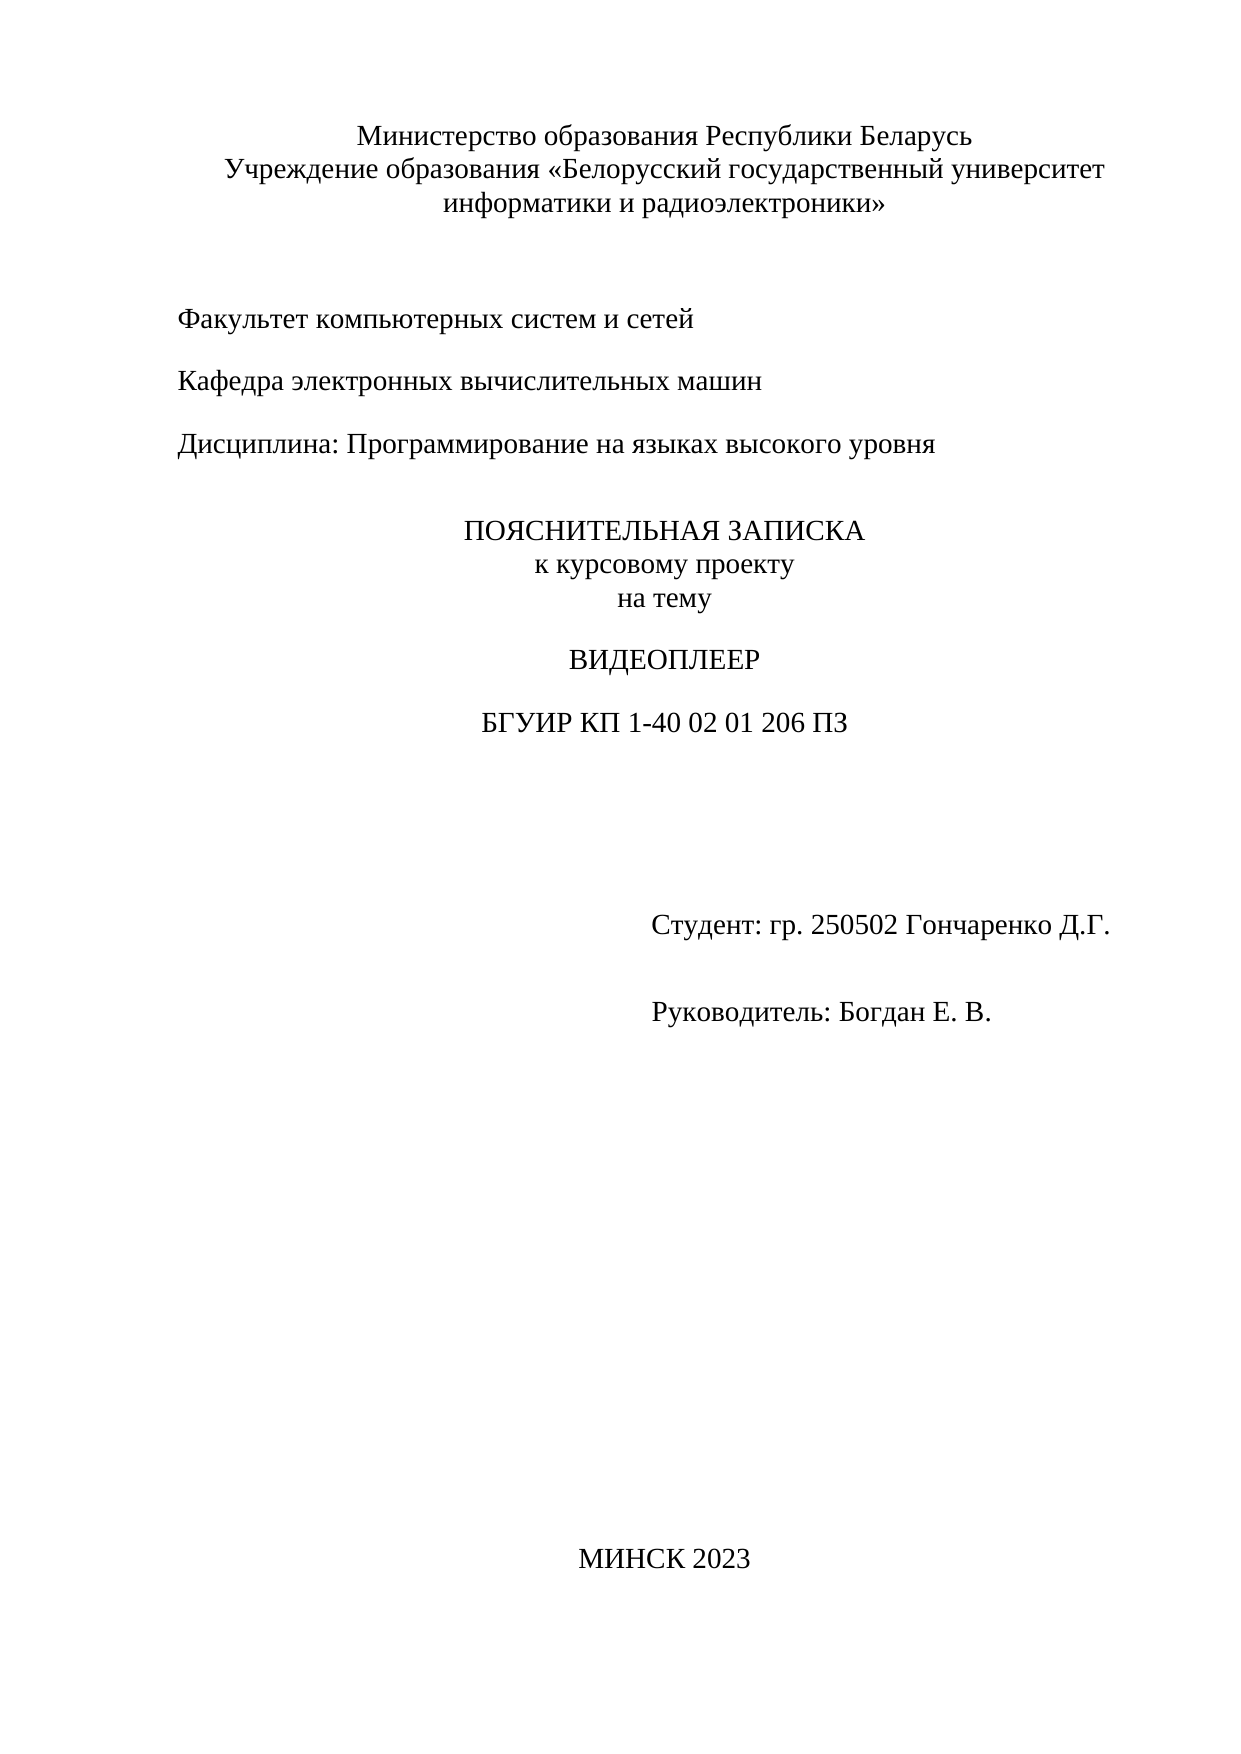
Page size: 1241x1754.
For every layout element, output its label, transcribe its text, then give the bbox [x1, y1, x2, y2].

text Министерство образования Республики Беларусь [177, 118, 1152, 152]
text Студент: гр. 250502 Гончаренко Д.Г. [177, 907, 1152, 941]
text Руководитель: Богдан Е. В. [472, 994, 1152, 1028]
text ВИДЕОПЛЕЕР [177, 642, 1152, 676]
text ПОЯСНИТЕЛЬНАЯ ЗАПИСКА [177, 513, 1152, 547]
text Факультет компьютерных систем и сетей [177, 301, 1152, 335]
text МИНСК 2023 [177, 1542, 1152, 1575]
text БГУИР КП 1-40 02 01 206 ПЗ [177, 705, 1152, 738]
text информатики и радиоэлектроники» [177, 185, 1152, 219]
text к курсовому проекту [177, 547, 1152, 580]
text Учреждение образования «Белорусский государственный университет [177, 152, 1152, 185]
text Кафедра электронных вычислительных машин [177, 363, 1152, 397]
text Дисциплина: Программирование на языках высокого уровня [177, 426, 1152, 459]
text на тему [177, 580, 1152, 614]
